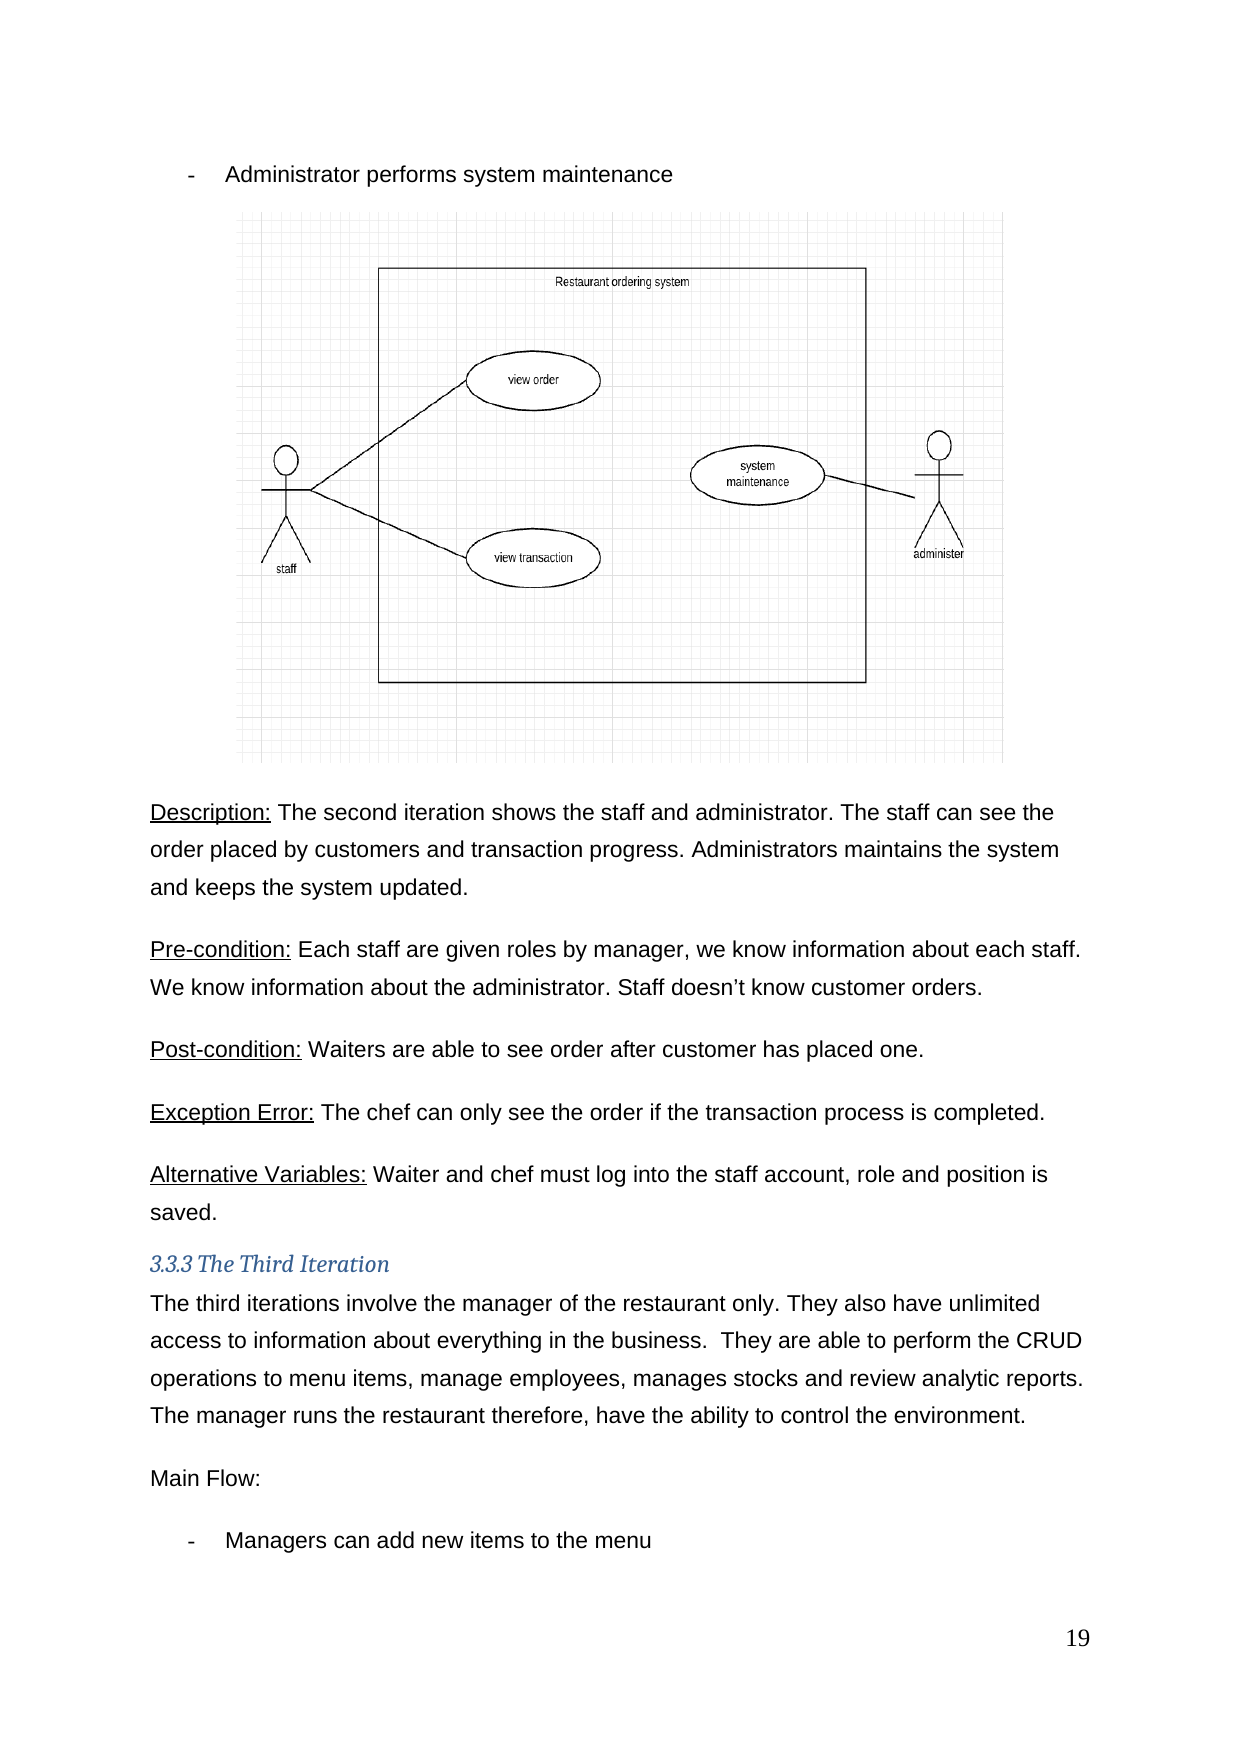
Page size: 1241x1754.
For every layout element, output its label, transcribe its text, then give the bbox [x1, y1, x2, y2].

picture [236, 212, 1004, 763]
text Post-condition: Waiters are able to see order after customer has placed one. [150, 1025, 1090, 1062]
subtitle 3.3.3 The Third Iteration [150, 1250, 1090, 1278]
list Administrator performs system maintenance [187, 150, 1090, 187]
text Pre-condition: Each staff are given roles by manager, we know information about each staff. We know information about the administrator. Staff doesn’t know customer orders. [150, 925, 1090, 1000]
text Alternative Variables: Waiter and chef must log into the staff account, role and position is saved. [150, 1150, 1090, 1225]
list Managers can add new items to the menu [187, 1516, 1090, 1553]
text Description: The second iteration shows the staff and administrator. The staff can see the order placed by customers and transaction progress. Administrators maintains the system and keeps the system updated. [150, 787, 1090, 900]
text Main Flow: [150, 1453, 1090, 1491]
text The third iterations involve the manager of the restaurant only. They also have unlimited access to information about everything in the business. They are able to perform the CRUD operations to menu items, manage employees, manages stocks and review analytic reports. The manager runs the restaurant therefore, have the ability to control the environment. [150, 1278, 1090, 1428]
text Exception Error: The chef can only see the order if the transaction process is completed. [150, 1087, 1090, 1125]
